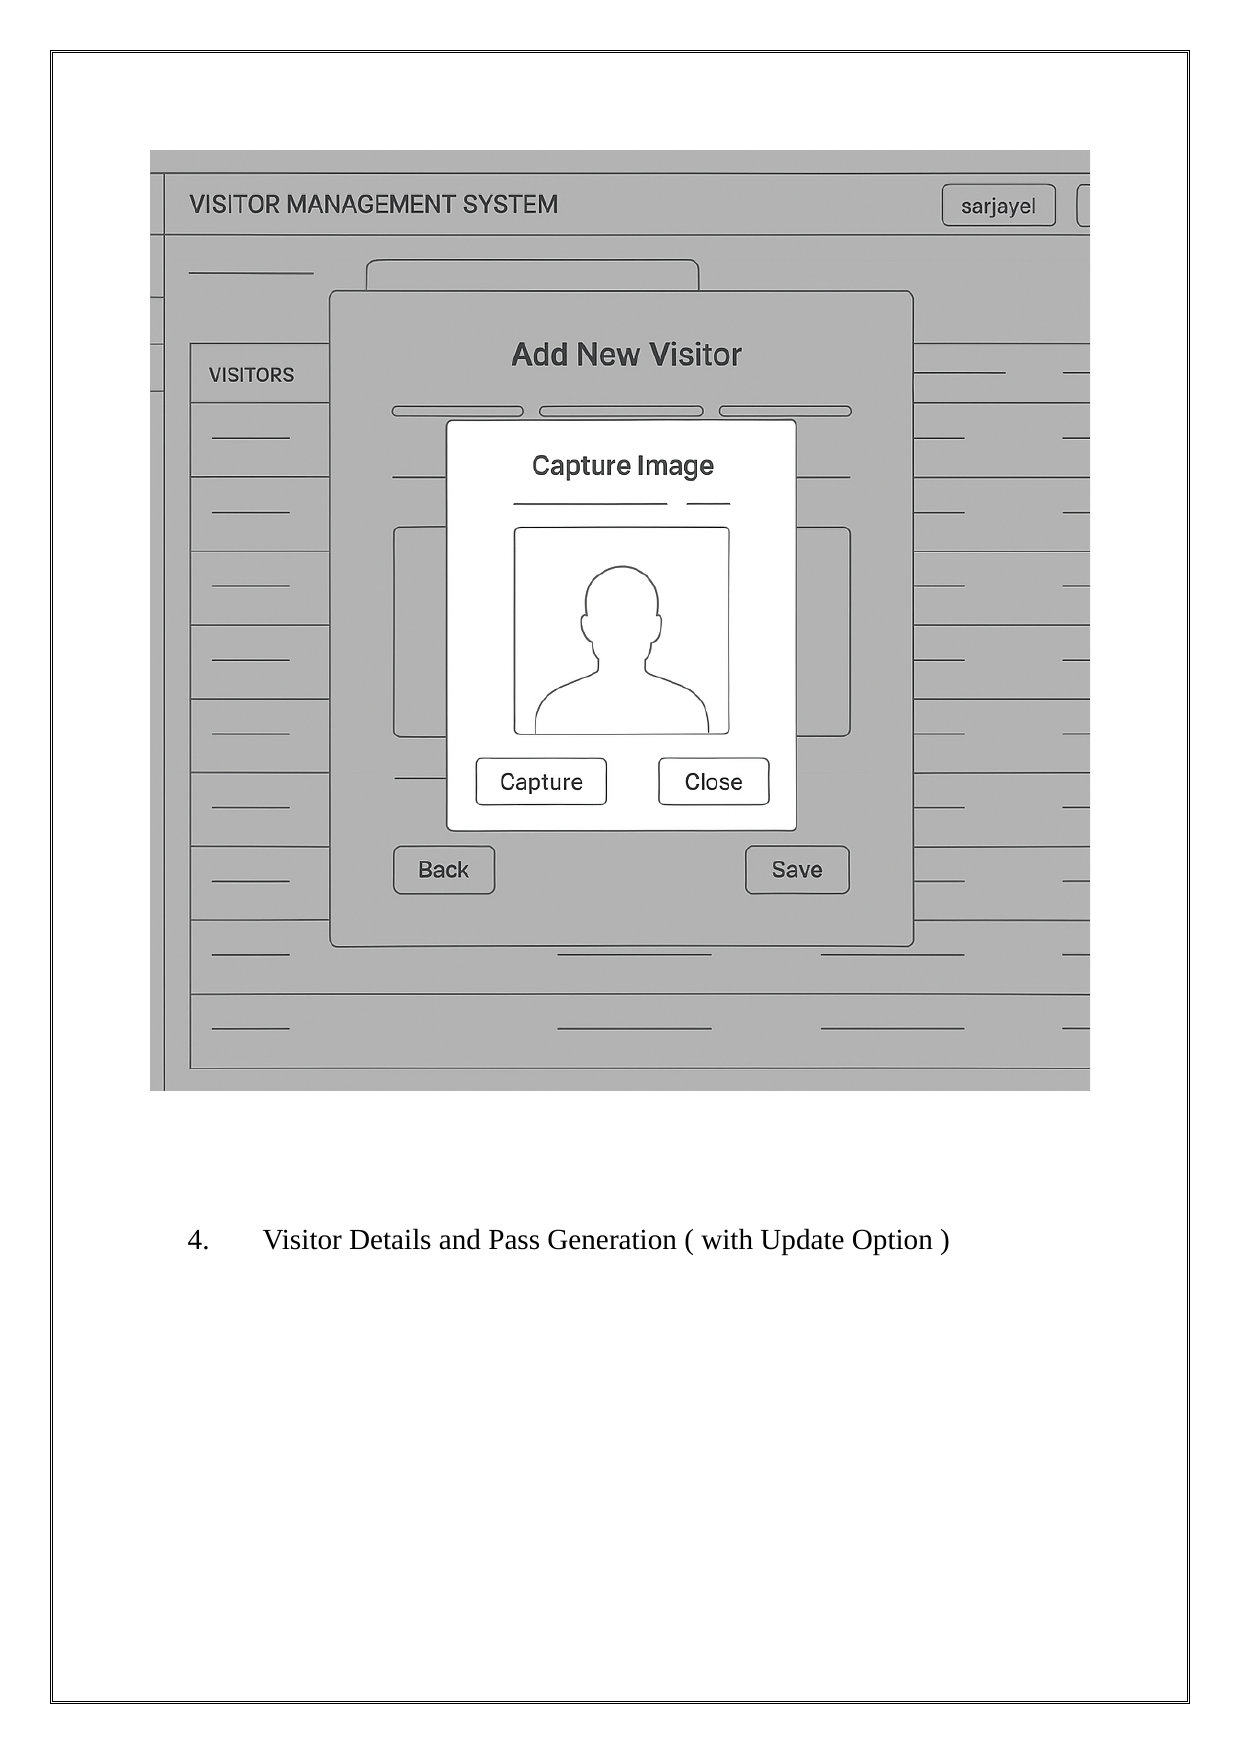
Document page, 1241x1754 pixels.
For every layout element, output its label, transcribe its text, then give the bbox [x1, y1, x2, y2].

list Visitor Details and Pass Generation ( with Update Option ) [187, 1222, 1090, 1256]
picture [150, 150, 1091, 1091]
